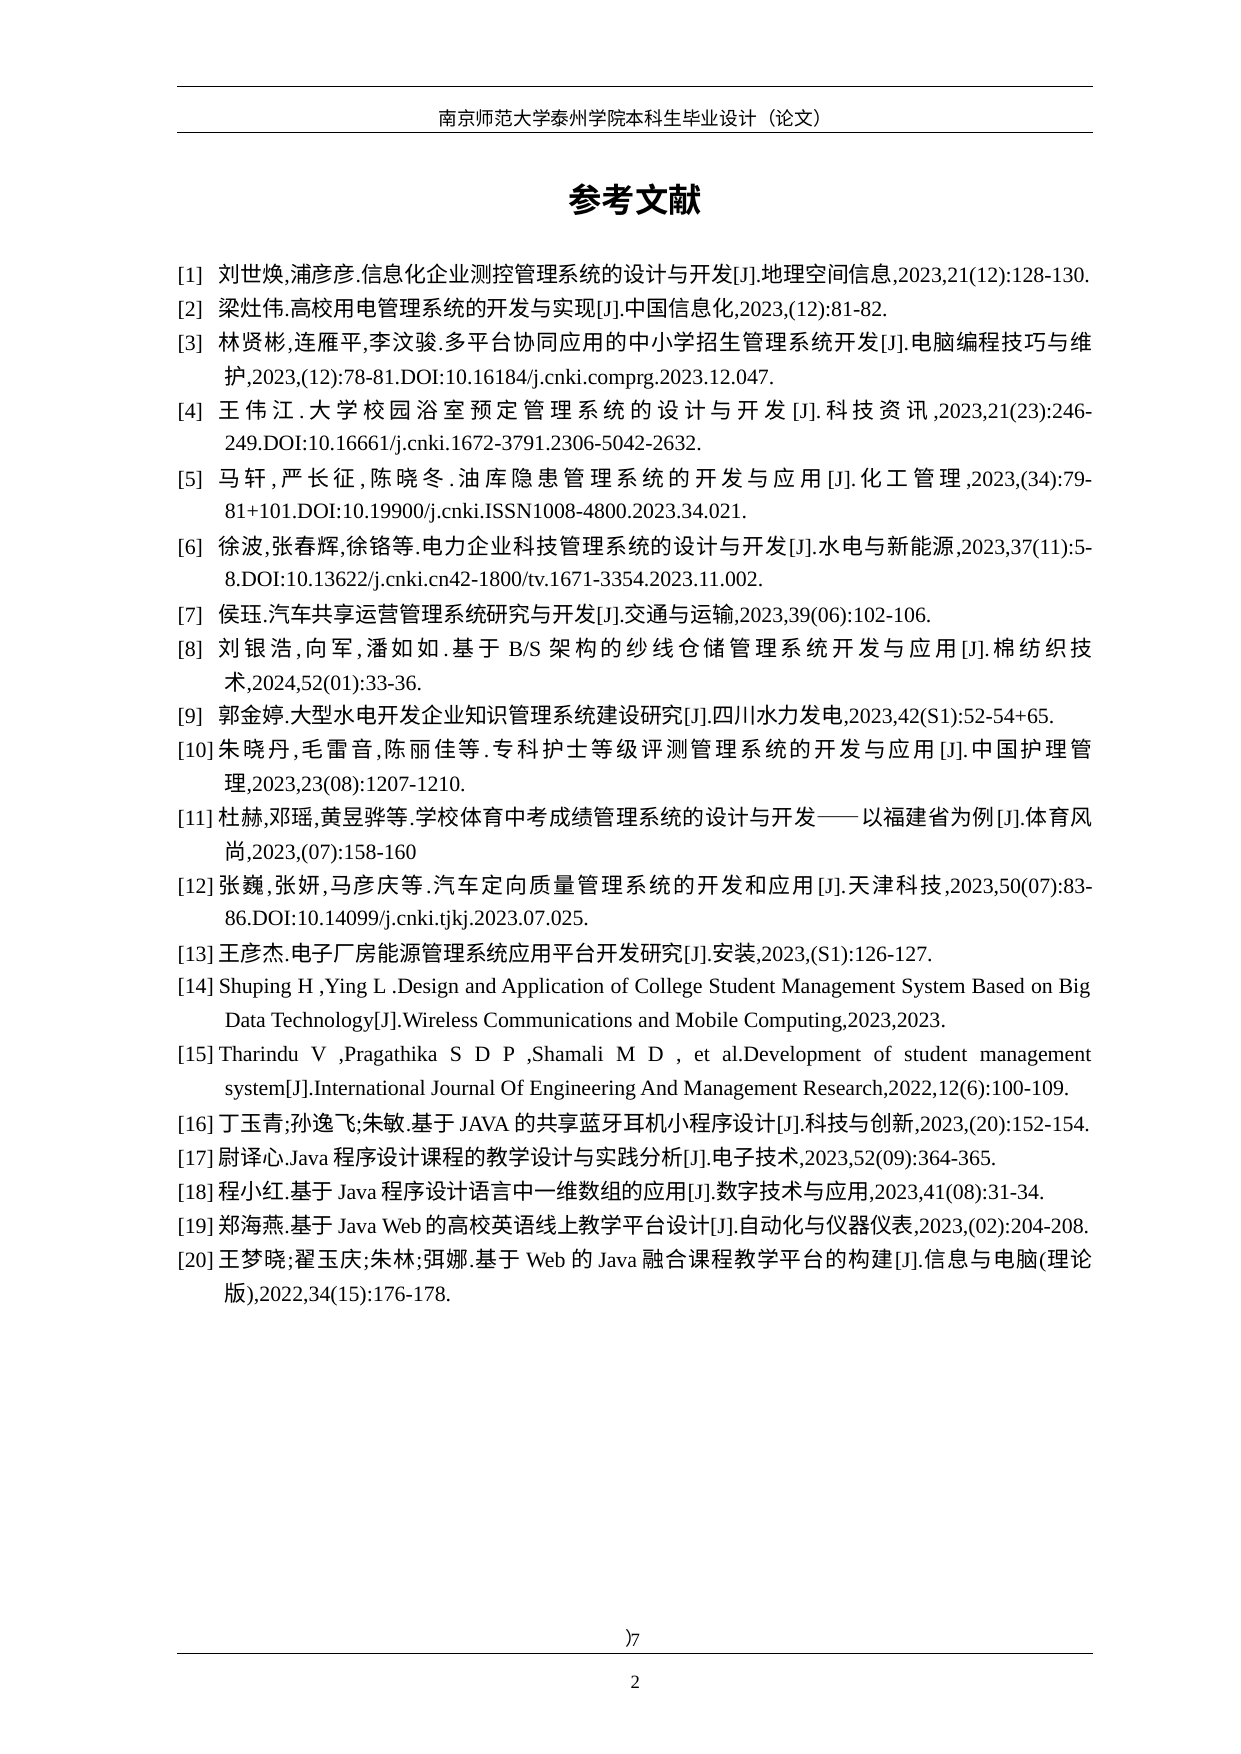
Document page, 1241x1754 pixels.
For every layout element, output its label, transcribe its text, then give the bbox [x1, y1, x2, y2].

list 马轩,严长征,陈晓冬.油库隐患管理系统的开发与应用[J].化工管理,2023,(34):79-81+101.DOI:10.19900/j.cnki.ISSN1008-4800.2023.34.021. [177, 459, 1093, 527]
list 郑海燕.基于Java Web的高校英语线上教学平台设计[J].自动化与仪器仪表,2023,(02):204-208. [177, 1207, 1093, 1241]
list Shuping H ,Ying L .Design and Application of College Student Management System Based on Big Data Technology[J].Wireless Communications and Mobile Computing,2023,2023. [177, 969, 1093, 1037]
list 王梦晓;翟玉庆;朱林;弭娜.基于Web的Java融合课程教学平台的构建[J].信息与电脑(理论版),2022,34(15):176-178. [177, 1241, 1093, 1308]
list 刘银浩,向军,潘如如.基于B/S架构的纱线仓储管理系统开发与应用[J].棉纺织技术,2024,52(01):33-36. [177, 629, 1093, 697]
list 杜赫,邓瑶,黄昱骅等.学校体育中考成绩管理系统的设计与开发——以福建省为例[J].体育风尚,2023,(07):158-160 [177, 799, 1093, 867]
list 朱晓丹,毛雷音,陈丽佳等.专科护士等级评测管理系统的开发与应用[J].中国护理管理,2023,23(08):1207-1210. [177, 731, 1093, 799]
list 郭金婷.大型水电开发企业知识管理系统建设研究[J].四川水力发电,2023,42(S1):52-54+65. [177, 697, 1093, 731]
list 徐波,张春辉,徐铬等.电力企业科技管理系统的设计与开发[J].水电与新能源,2023,37(11):5-8.DOI:10.13622/j.cnki.cn42-1800/tv.1671-3354.2023.11.002. [177, 527, 1093, 595]
list 王伟江.大学校园浴室预定管理系统的设计与开发[J].科技资讯,2023,21(23):246-249.DOI:10.16661/j.cnki.1672-3791.2306-5042-2632. [177, 392, 1093, 459]
list Tharindu V ,Pragathika S D P ,Shamali M D , et al.Development of student management system[J].International Journal Of Engineering And Management Research,2022,12(6):100-109. [177, 1037, 1093, 1105]
list 梁灶伟.高校用电管理系统的开发与实现[J].中国信息化,2023,(12):81-82. [177, 290, 1093, 324]
list 刘世焕,浦彦彦.信息化企业测控管理系统的设计与开发[J].地理空间信息,2023,21(12):128-130. [177, 256, 1093, 290]
list 侯珏.汽车共享运营管理系统研究与开发[J].交通与运输,2023,39(06):102-106. [177, 595, 1093, 629]
list 张巍,张妍,马彦庆等.汽车定向质量管理系统的开发和应用[J].天津科技,2023,50(07):83-86.DOI:10.14099/j.cnki.tjkj.2023.07.025. [177, 867, 1093, 935]
list 尉译心.Java程序设计课程的教学设计与实践分析[J].电子技术,2023,52(09):364-365. [177, 1139, 1093, 1173]
list 林贤彬,连雁平,李汶骏.多平台协同应用的中小学招生管理系统开发[J].电脑编程技巧与维护,2023,(12):78-81.DOI:10.16184/j.cnki.comprg.2023.12.047. [177, 324, 1093, 392]
list 丁玉青;孙逸飞;朱敏.基于JAVA的共享蓝牙耳机小程序设计[J].科技与创新,2023,(20):152-154. [177, 1105, 1093, 1139]
text 参考文献 [177, 164, 1093, 232]
list 王彦杰.电子厂房能源管理系统应用平台开发研究[J].安装,2023,(S1):126-127. [177, 935, 1093, 969]
list 程小红.基于Java程序设计语言中一维数组的应用[J].数字技术与应用,2023,41(08):31-34. [177, 1173, 1093, 1207]
